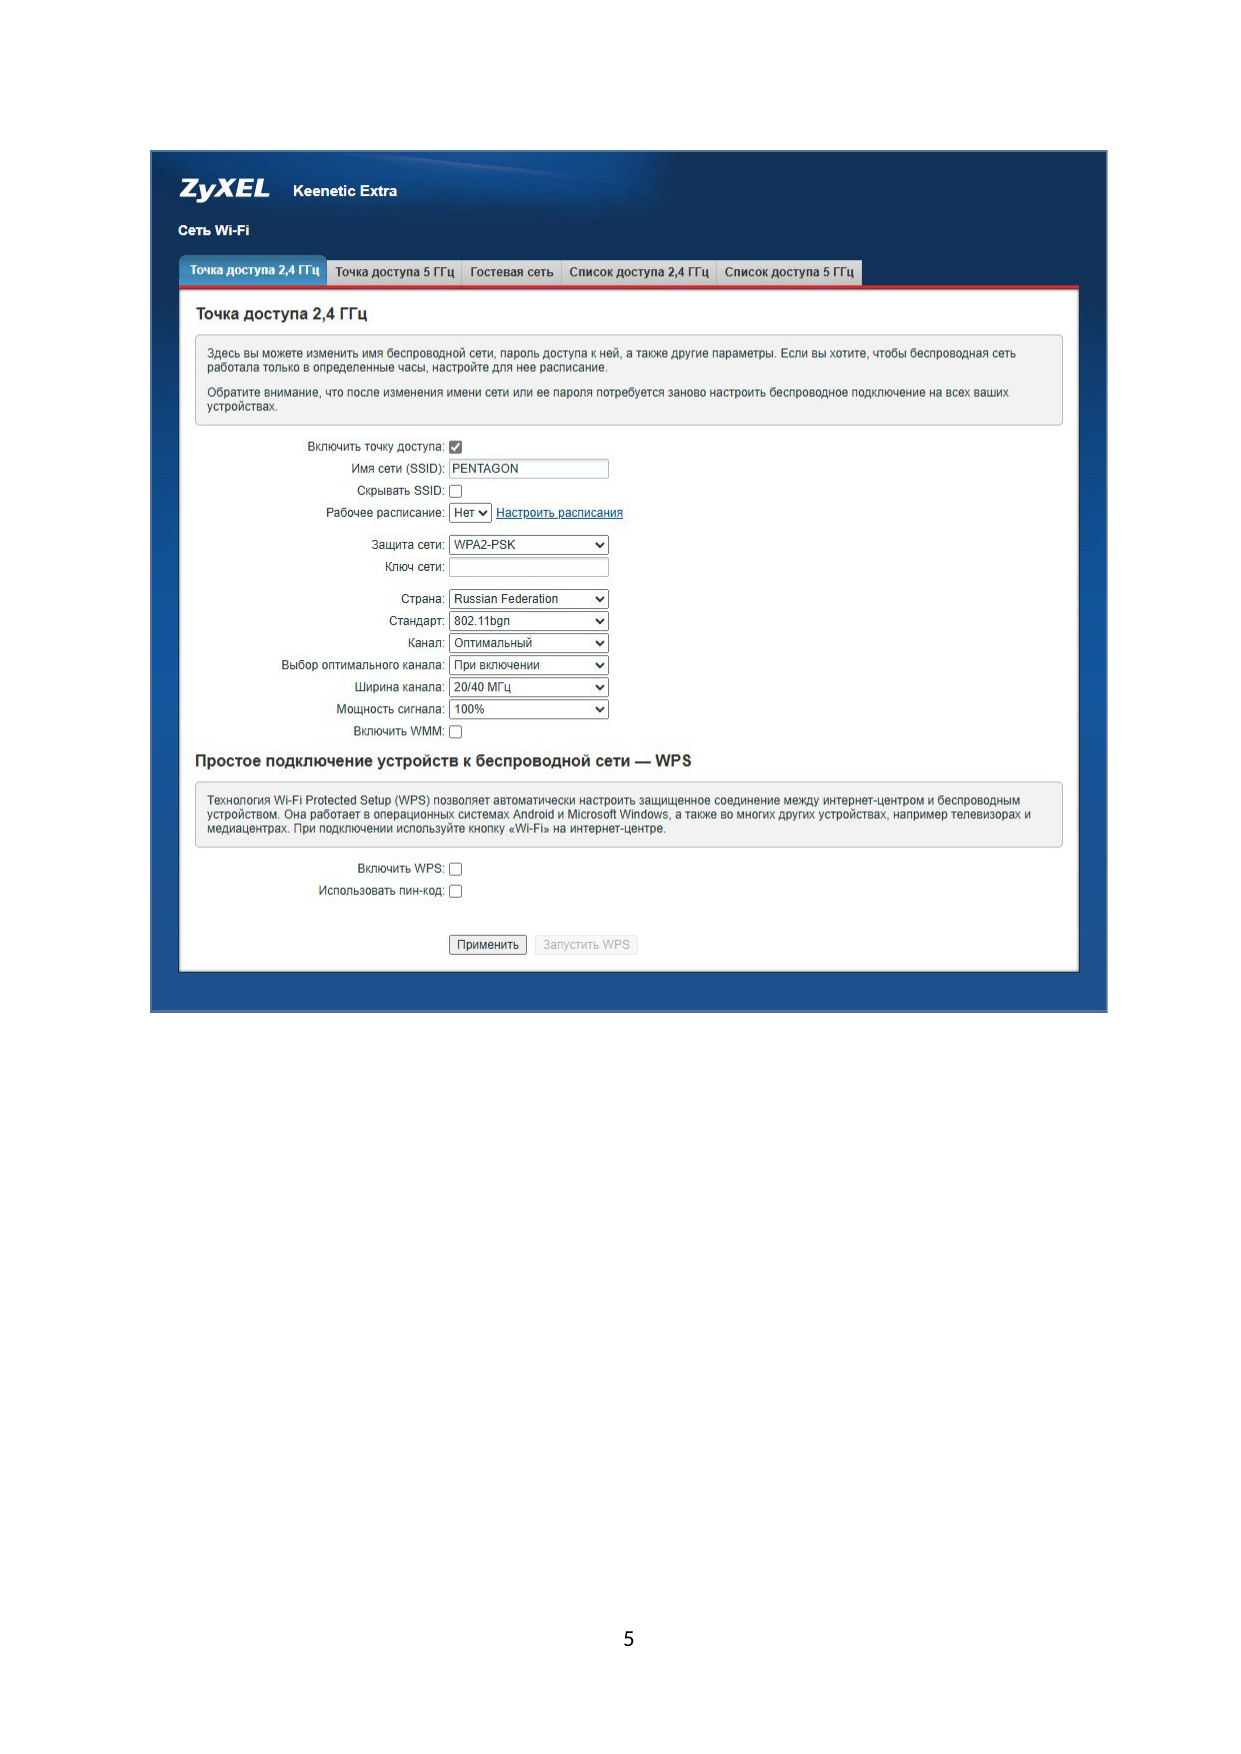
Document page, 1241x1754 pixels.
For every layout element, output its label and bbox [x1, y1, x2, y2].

picture [150, 150, 1108, 1013]
